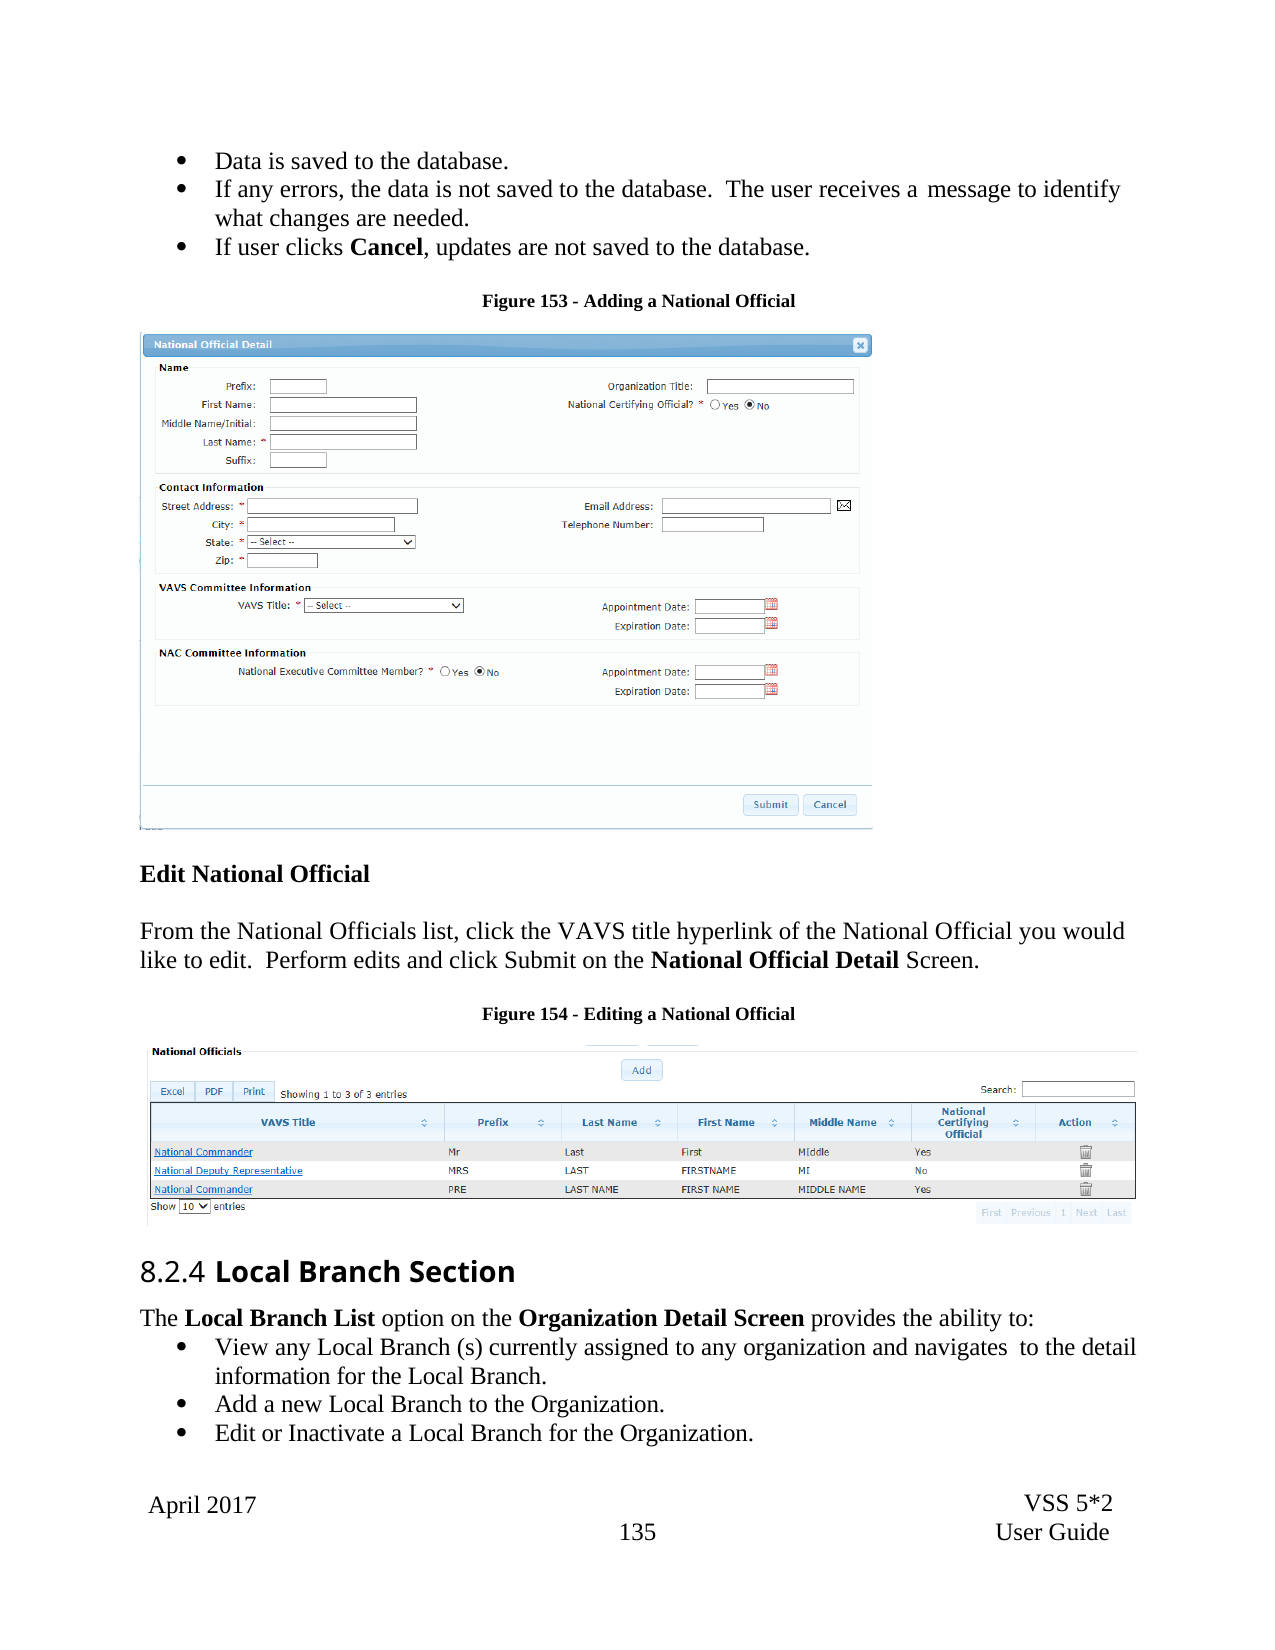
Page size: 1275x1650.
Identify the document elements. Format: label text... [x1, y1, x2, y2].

picture [139, 1045, 1138, 1226]
list If any errors, the data is not saved to the database. The user receives a message to identify what changes are needed. [177, 174, 1137, 232]
text From the National Officials list, click the VAVS title hyperlink of the National Official you would like to edit. Perform edits and click Submit on the National Official Detail Screen. [139, 916, 1137, 974]
picture [139, 332, 873, 830]
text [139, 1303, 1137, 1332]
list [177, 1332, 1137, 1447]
text Figure 154 - Editing a National Official [139, 1002, 1137, 1024]
list If user clicks Cancel, updates are not saved to the database. [177, 232, 1137, 261]
list Data is saved to the database. [177, 146, 1137, 174]
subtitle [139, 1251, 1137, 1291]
text Edit National Official [139, 859, 1137, 887]
text Figure 153 - Adding a National Official [139, 289, 1137, 311]
